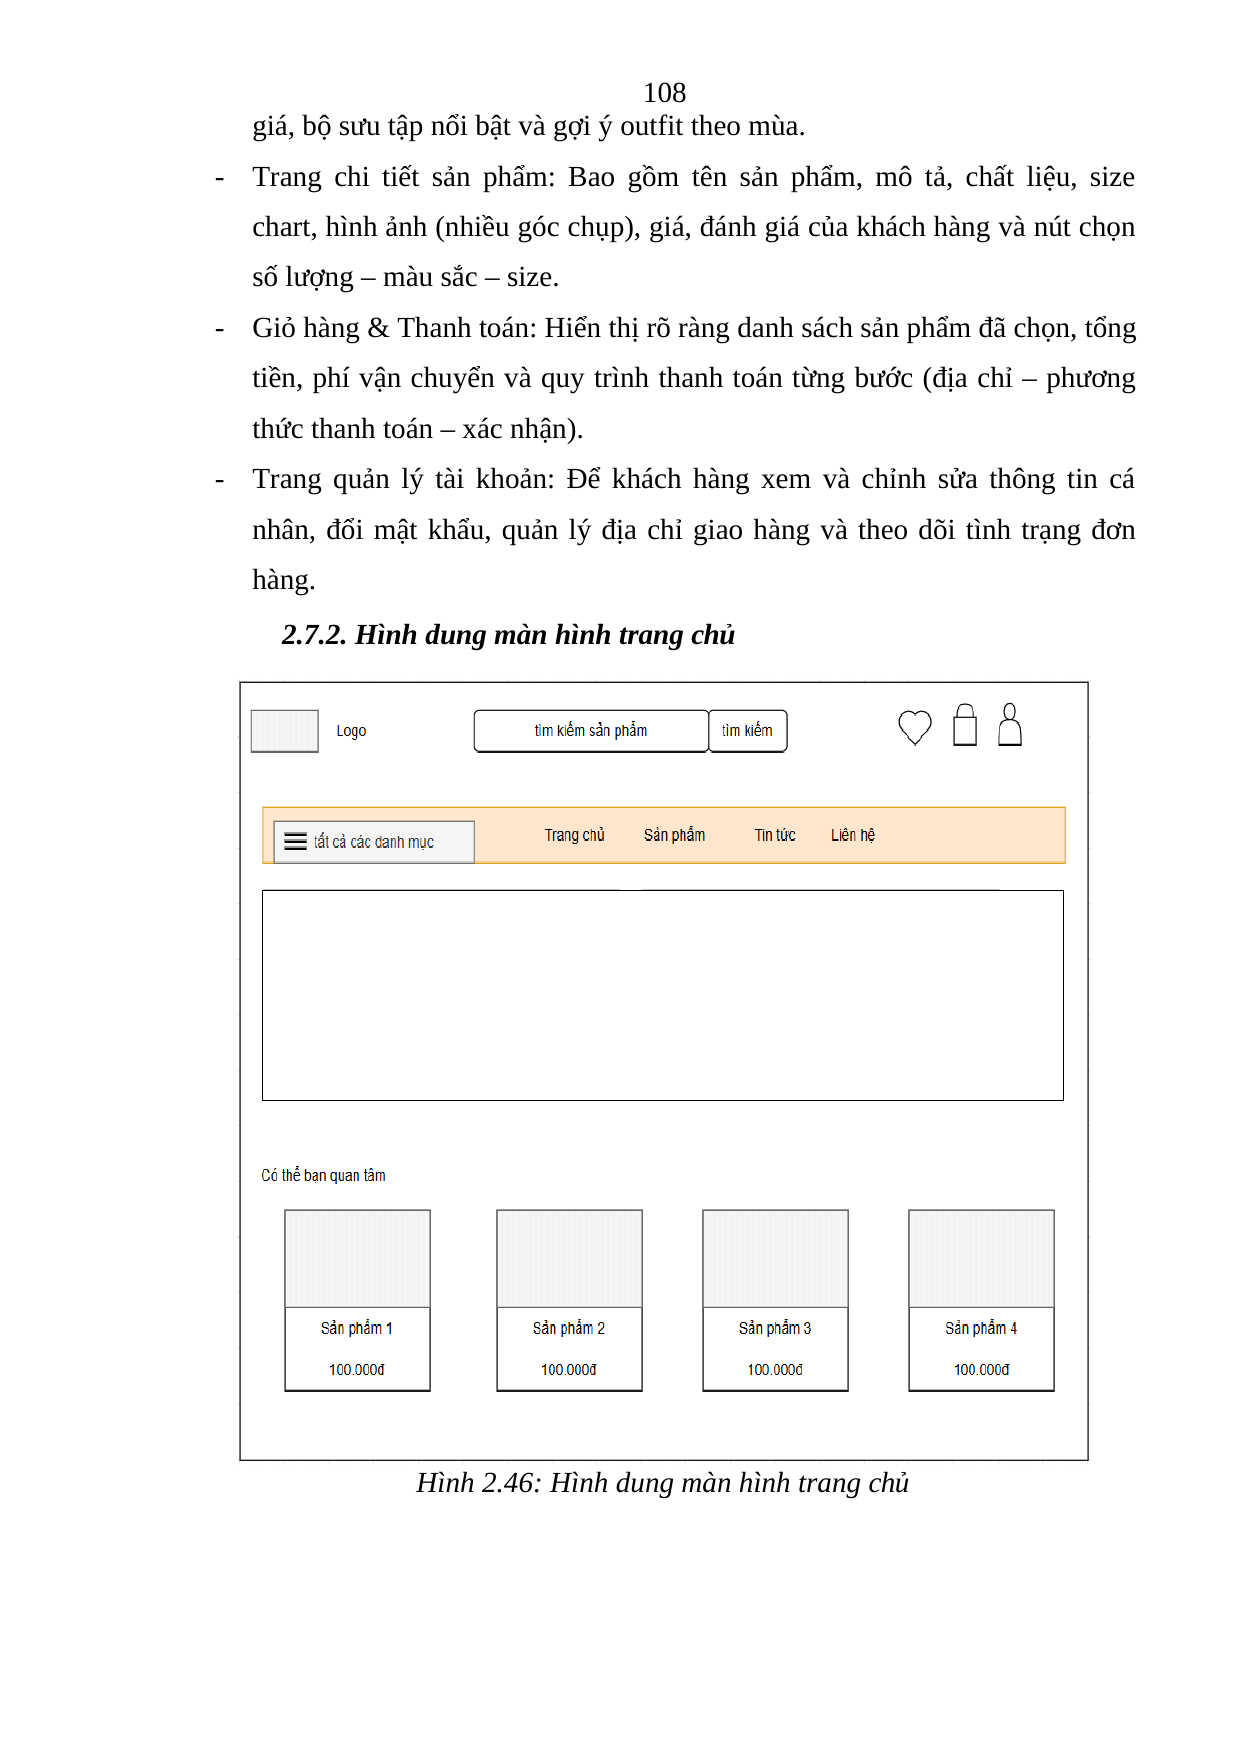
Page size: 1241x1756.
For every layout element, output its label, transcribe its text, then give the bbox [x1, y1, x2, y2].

picture [237, 679, 1091, 1465]
subtitle Hình dung màn hình trang chủ [282, 617, 1137, 650]
list Giỏ hàng & Thanh toán: Hiển thị rõ ràng danh sách sản phẩm đã chọn, tổng tiền, phí vận chuyển và quy trình thanh toán từng bước (địa chỉ – phương thức thanh toán – xác nhận). [214, 310, 1137, 444]
list Trang chi tiết sản phẩm: Bao gồm tên sản phẩm, mô tả, chất liệu, size chart, hình ảnh (nhiều góc chụp), giá, đánh giá của khách hàng và nút chọn số lượng – màu sắc – size. [214, 159, 1137, 293]
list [214, 108, 1137, 142]
list Trang quản lý tài khoản: Để khách hàng xem và chỉnh sửa thông tin cá nhân, đổi mật khẩu, quản lý địa chỉ giao hàng và theo dõi tình trạng đơn hàng. [214, 461, 1137, 596]
